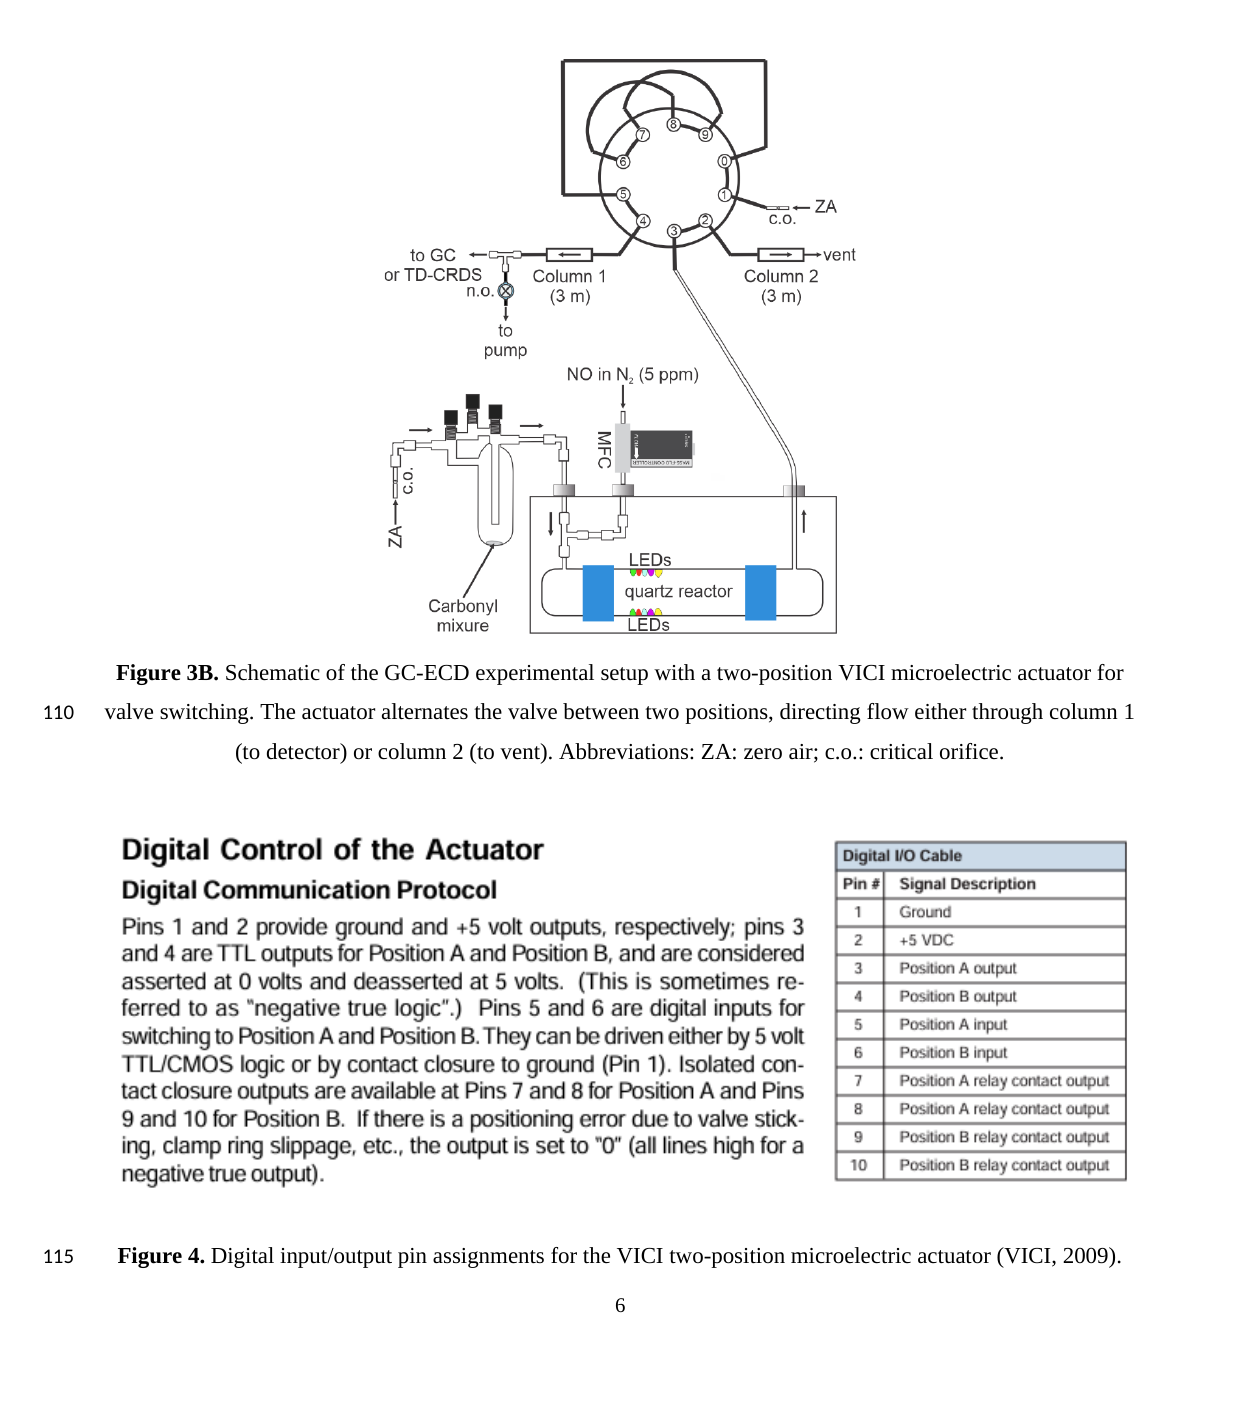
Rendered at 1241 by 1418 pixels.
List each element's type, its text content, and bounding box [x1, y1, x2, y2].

picture [100, 817, 1141, 1191]
text Figure 3B. Schematic of the GC-ECD experimental setup with a two-position VICI microelectric actuator for valve switching. The actuator alternates the valve between two positions, directing flow either through column 1 (to detector) or column 2 (to vent). Abbreviations: ZA: zero air; c.o.: critical orifice. [97, 659, 1143, 764]
picture [384, 59, 856, 634]
text Figure 4. Digital input/output pin assignments for the VICI two-position microelectric actuator (VICI, 2009). [97, 1242, 1143, 1268]
